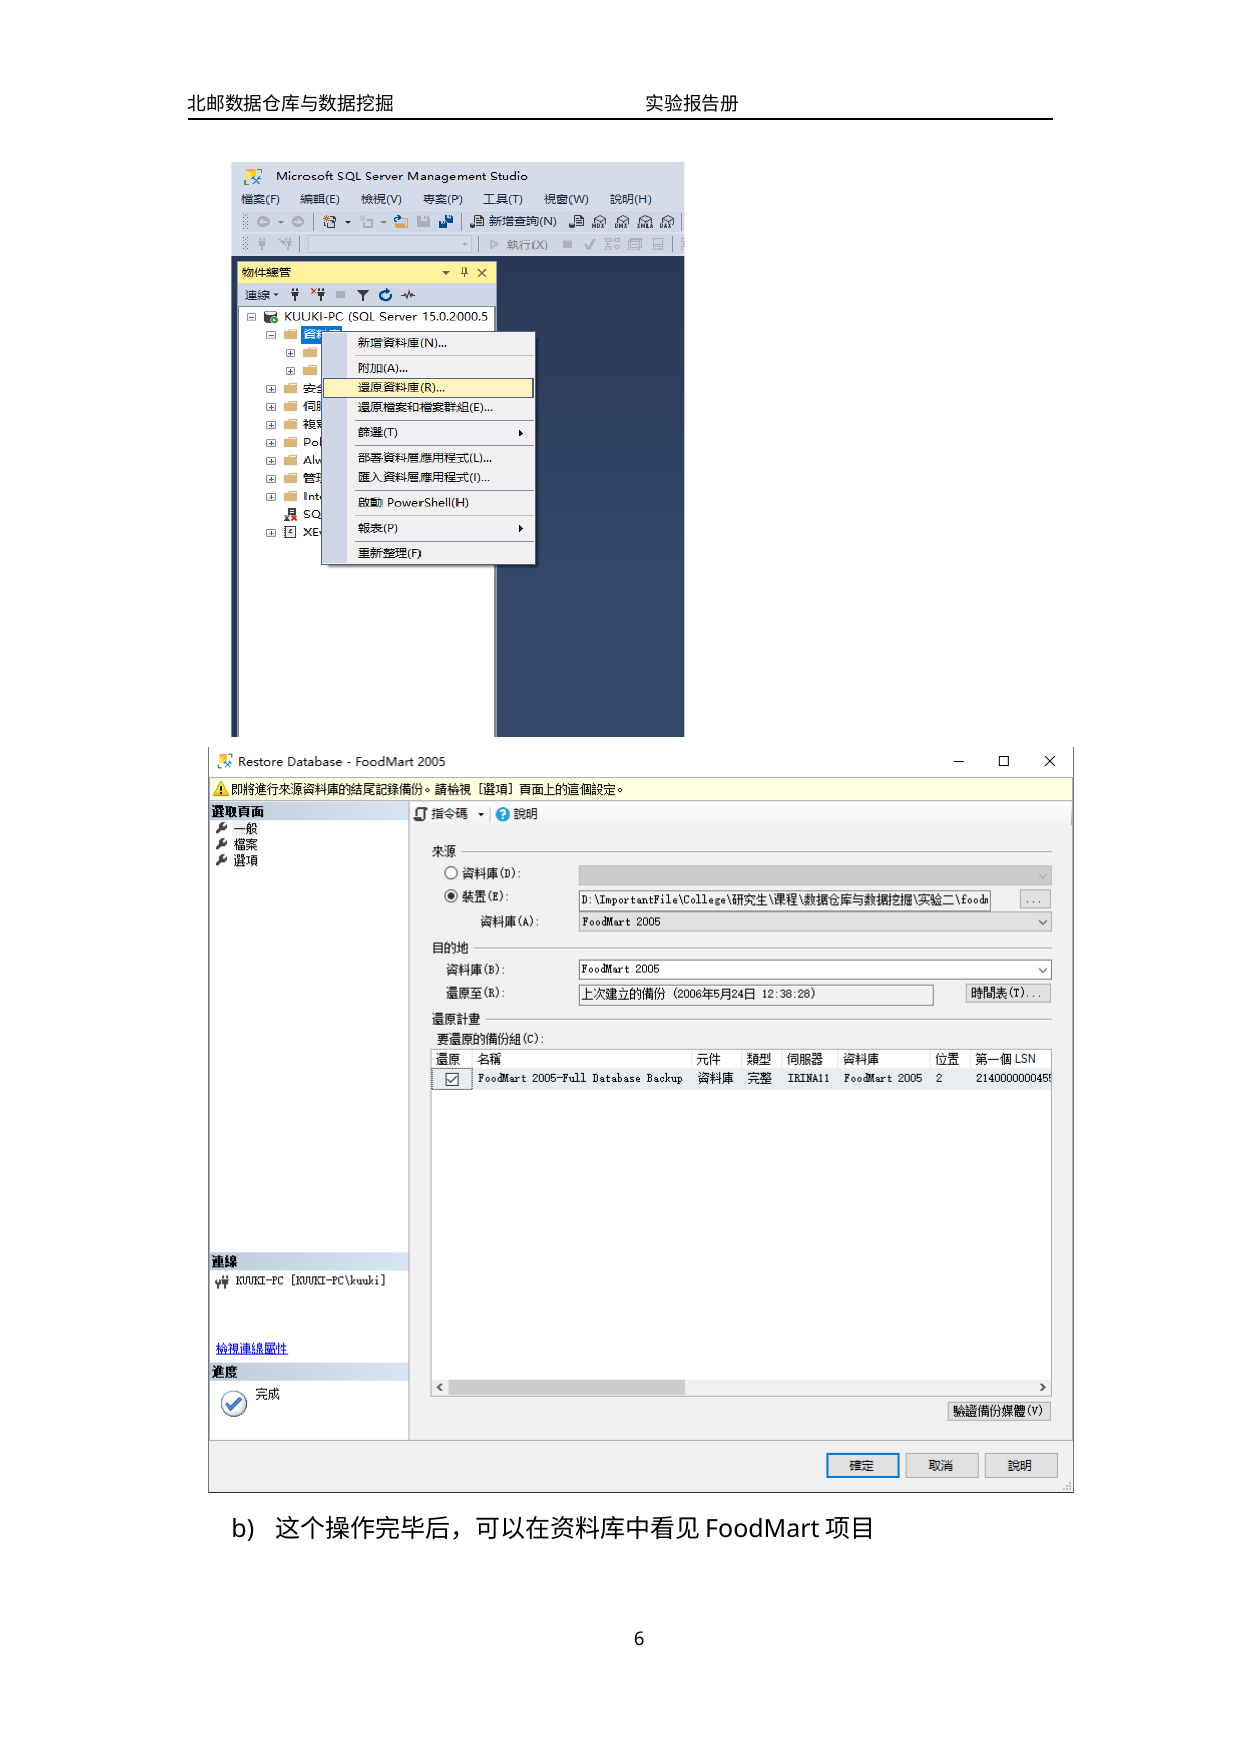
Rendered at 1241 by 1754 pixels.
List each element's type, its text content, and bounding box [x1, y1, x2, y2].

list 这个操作完毕后，可以在资料库中看见FoodMart项目 [231, 1494, 1053, 1559]
picture [208, 747, 1074, 1493]
picture [231, 162, 685, 737]
